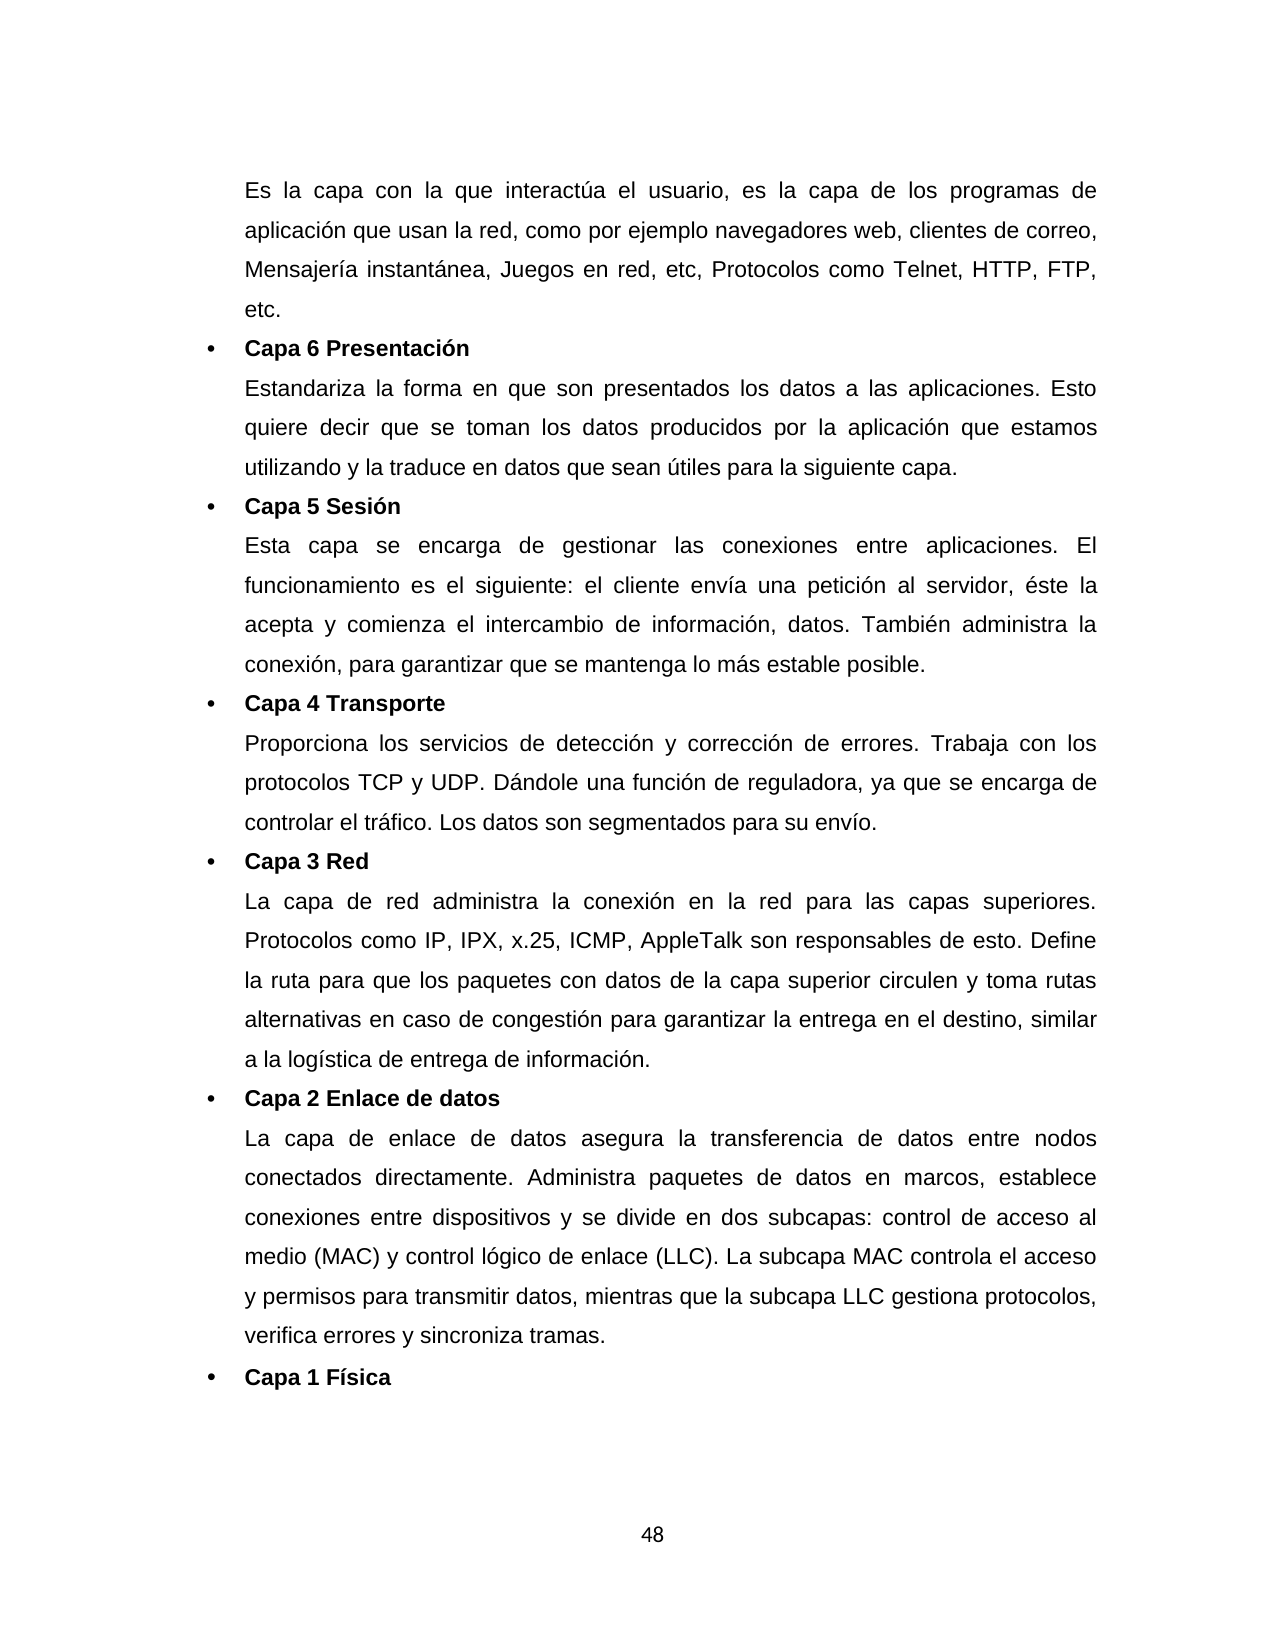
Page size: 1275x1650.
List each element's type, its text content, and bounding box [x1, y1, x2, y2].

list Capa 2 Enlace de datos [207, 1085, 1098, 1112]
list Capa 6 Presentación [207, 335, 1098, 361]
list Capa 1 Física [207, 1362, 1098, 1390]
list Proporciona los servicios de detección y corrección de errores. Trabaja con los protocolos TCP y UDP. Dándole una función de reguladora, ya que se encarga de controlar el tráfico. Los datos son segmentados para su envío. [244, 730, 1098, 835]
list Es la capa con la que interactúa el usuario, es la capa de los programas de aplicación que usan la red, como por ejemplo navegadores web, clientes de correo, Mensajería instantánea, Juegos en red, etc, Protocolos como Telnet, HTTP, FTP, etc. [244, 177, 1098, 322]
list Capa 5 Sesión [207, 493, 1098, 519]
list Esta capa se encarga de gestionar las conexiones entre aplicaciones. El funcionamiento es el siguiente: el cliente envía una petición al servidor, éste la acepta y comienza el intercambio de información, datos. También administra la conexión, para garantizar que se mantenga lo más estable posible. [244, 532, 1098, 677]
list La capa de enlace de datos asegura la transferencia de datos entre nodos conectados directamente. Administra paquetes de datos en marcos, establece conexiones entre dispositivos y se divide en dos subcapas: control de acceso al medio (MAC) y control lógico de enlace (LLC). La subcapa MAC controla el acceso y permisos para transmitir datos, mientras que la subcapa LLC gestiona protocolos, verifica errores y sincroniza tramas. [244, 1125, 1098, 1348]
list Capa 4 Transporte [207, 690, 1098, 717]
list Estandariza la forma en que son presentados los datos a las aplicaciones. Esto quiere decir que se toman los datos producidos por la aplicación que estamos utilizando y la traduce en datos que sean útiles para la siguiente capa. [244, 374, 1098, 480]
list Capa 3 Red [207, 848, 1098, 875]
list La capa de red administra la conexión en la red para las capas superiores. Protocolos como IP, IPX, x.25, ICMP, AppleTalk son responsables de esto. Define la ruta para que los paquetes con datos de la capa superior circulen y toma rutas alternativas en caso de congestión para garantizar la entrega en el destino, similar a la logística de entrega de información. [244, 888, 1098, 1072]
